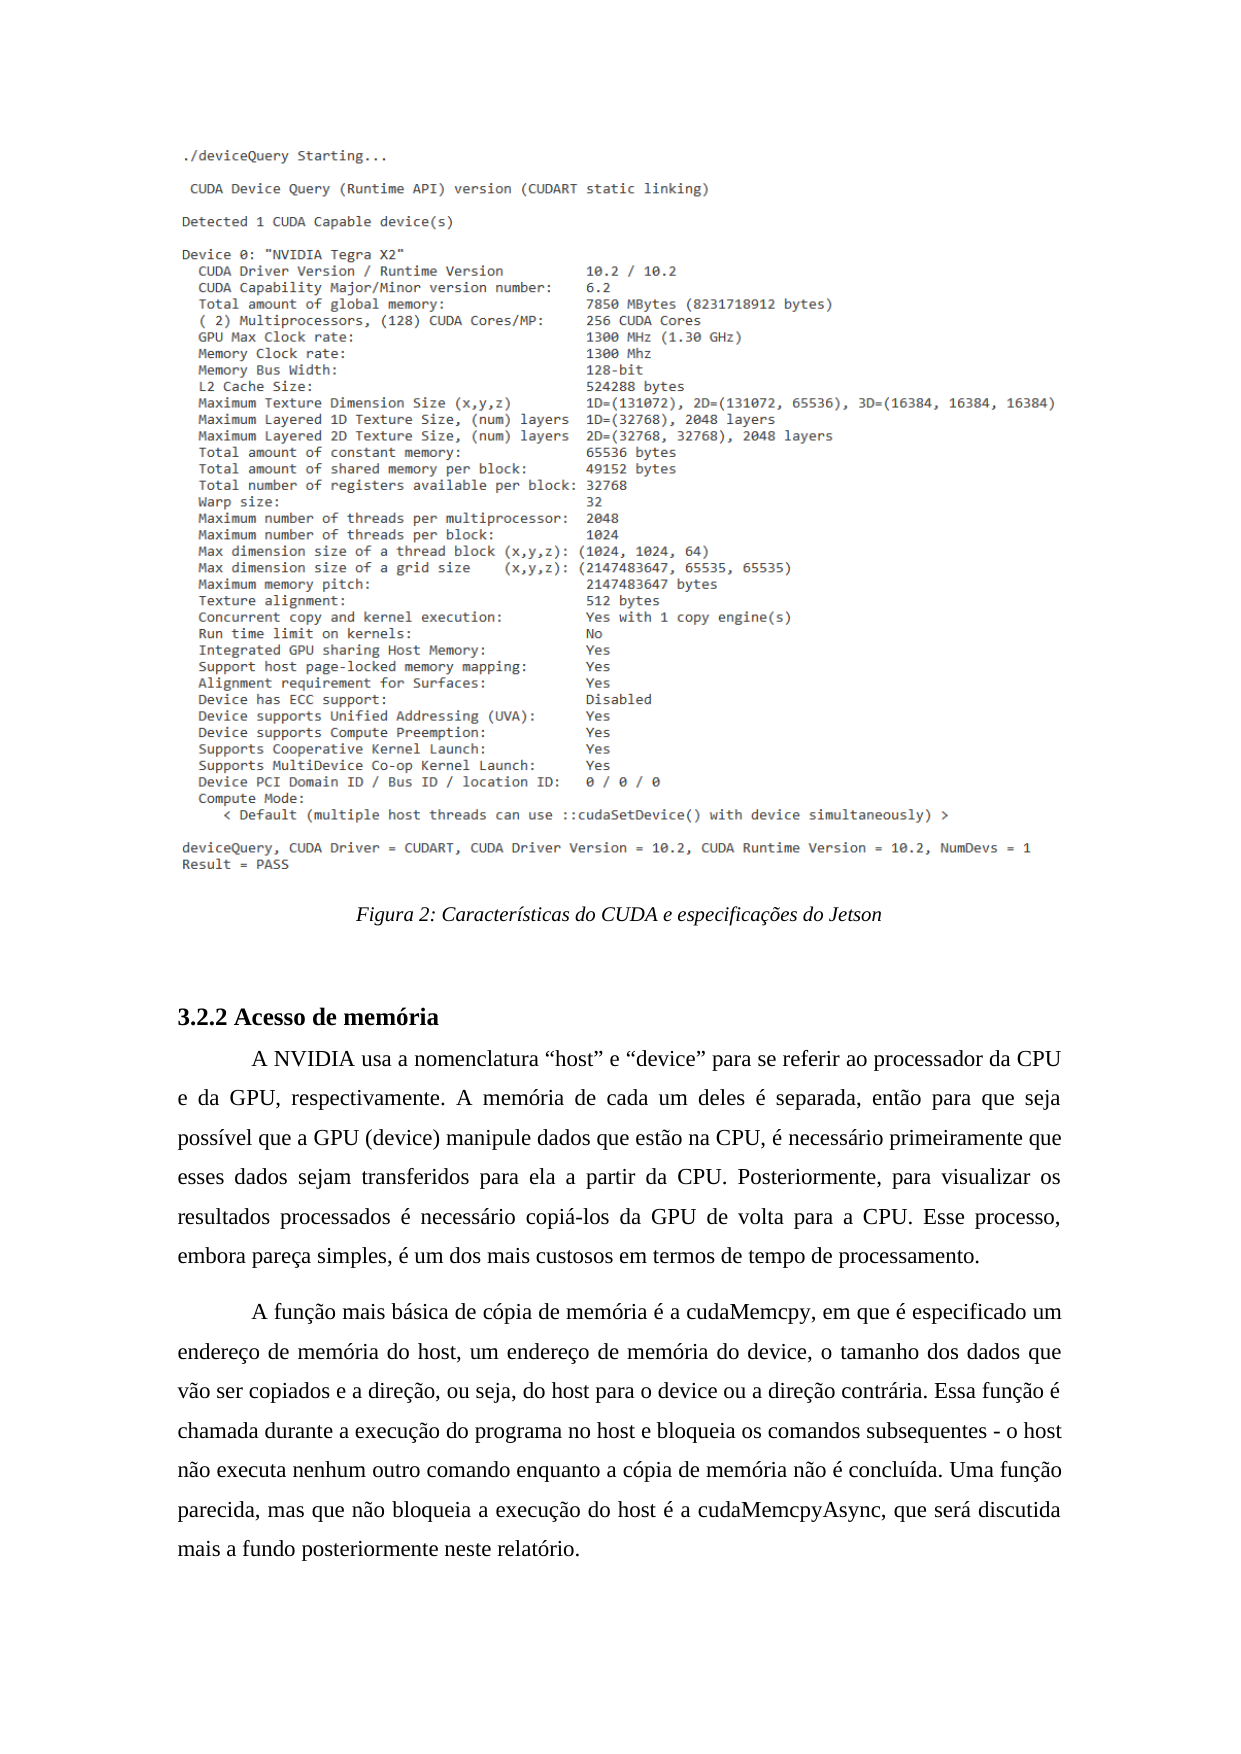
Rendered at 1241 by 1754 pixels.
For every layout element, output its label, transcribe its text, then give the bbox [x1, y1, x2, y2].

text Figura 2: Características do CUDA e especificações do Jetson [177, 902, 1063, 926]
subtitle 3.2.2 Acesso de memória [177, 1002, 1063, 1030]
text A função mais básica de cópia de memória é a cudaMemcpy, em que é especificado um endereço de memória do host, um endereço de memória do device, o tamanho dos dados que vão ser copiados e a direção, ou seja, do host para o device ou a direção contrária. Essa função é chamada durante a execução do programa no host e bloqueia os comandos subsequentes - o host não executa nenhum outro comando enquanto a cópia de memória não é concluída. Uma função parecida, mas que não bloqueia a execução do host é a cudaMemcpyAsync, que será discutida mais a fundo posteriormente neste relatório. [177, 1298, 1063, 1562]
picture [182, 147, 1058, 871]
text A NVIDIA usa a nomenclatura “host” e “device” para se referir ao processador da CPU e da GPU, respectivamente. A memória de cada um deles é separada, então para que seja possível que a GPU (device) manipule dados que estão na CPU, é necessário primeiramente que esses dados sejam transferidos para ela a partir da CPU. Posteriormente, para visualizar os resultados processados é necessário copiá-los da GPU de volta para a CPU. Esse processo, embora pareça simples, é um dos mais custosos em termos de tempo de processamento. [177, 1045, 1063, 1268]
